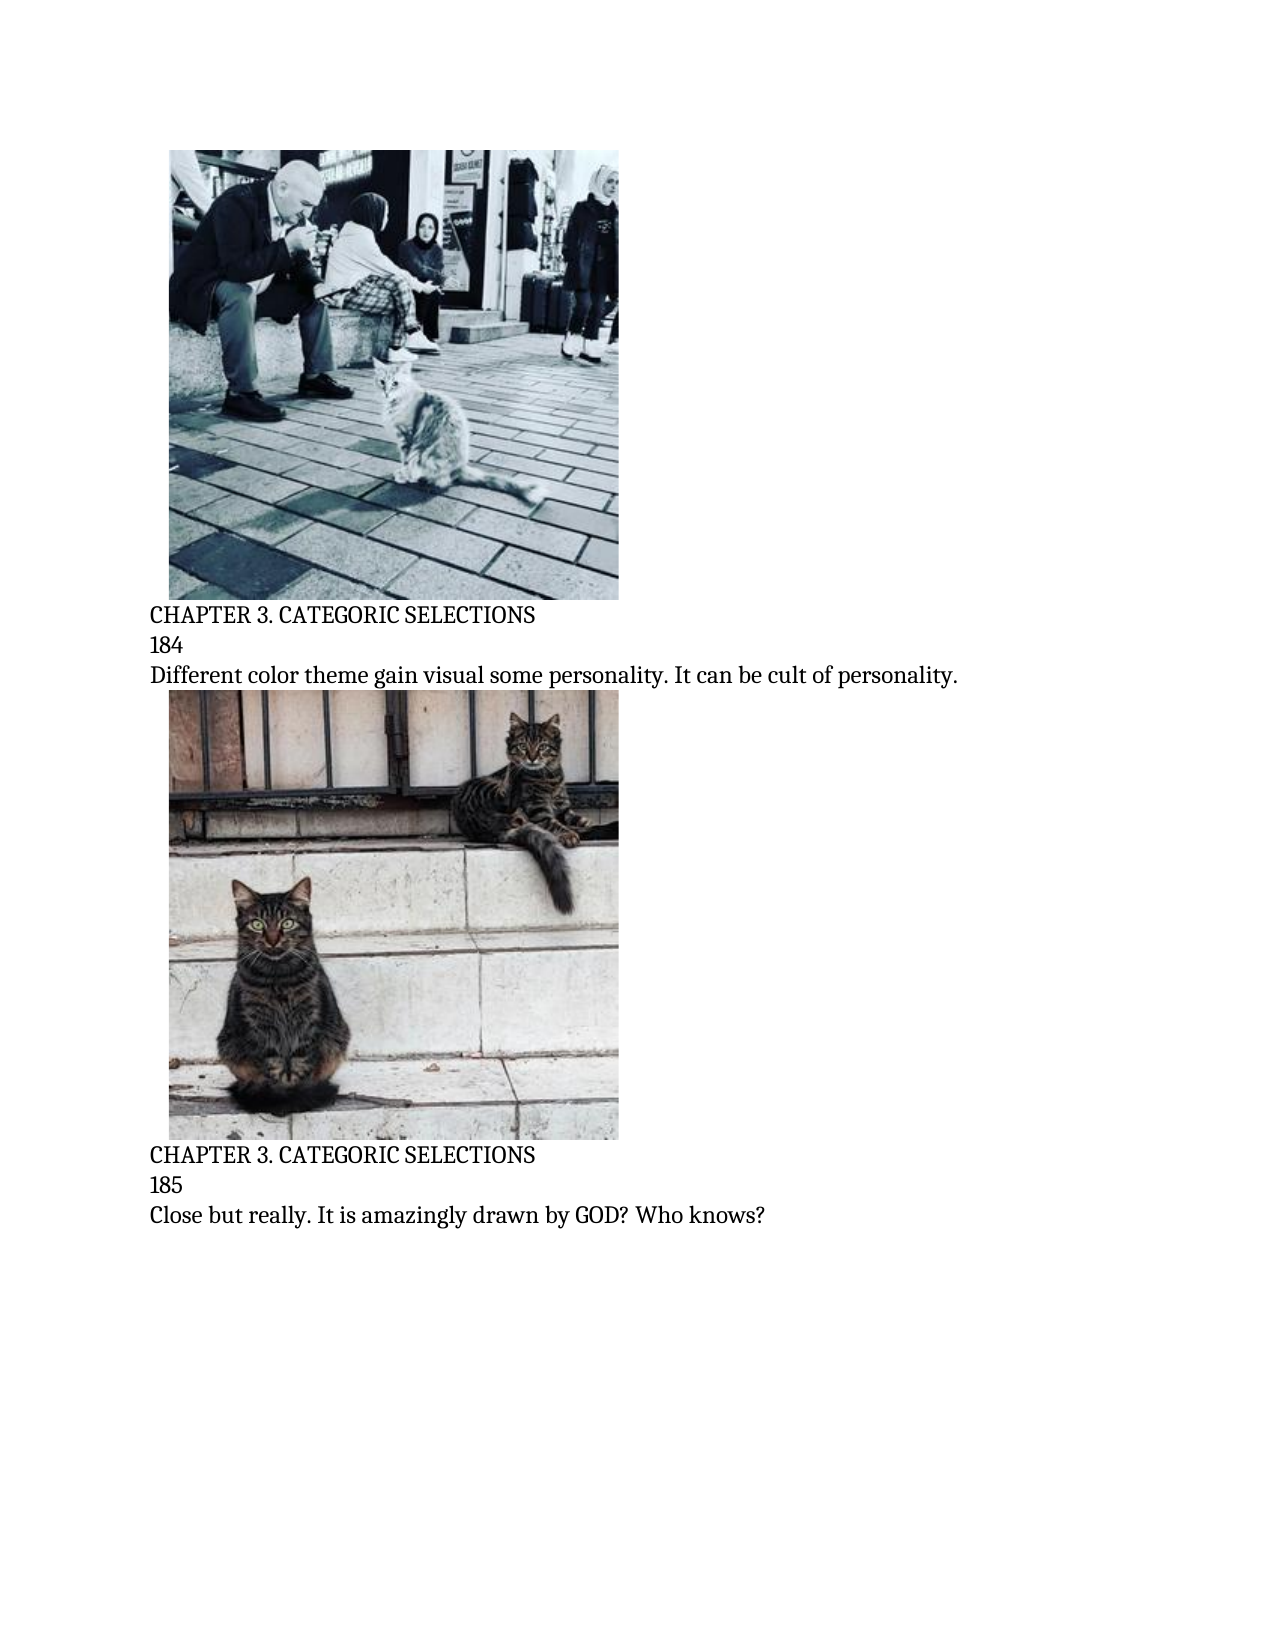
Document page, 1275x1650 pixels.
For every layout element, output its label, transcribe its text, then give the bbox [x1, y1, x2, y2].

text CHAPTER 3. CATEGORIC SELECTIONS [150, 1140, 1125, 1170]
picture [168, 690, 619, 1140]
text Different color theme gain visual some personality. It can be cult of personality. [150, 660, 1125, 690]
text 185 [150, 1170, 1125, 1200]
text CHAPTER 3. CATEGORIC SELECTIONS [150, 600, 1125, 630]
text 184 [150, 630, 1125, 660]
text Close but really. It is amazingly drawn by GOD? Who knows? [150, 1200, 1125, 1230]
picture [168, 150, 619, 600]
